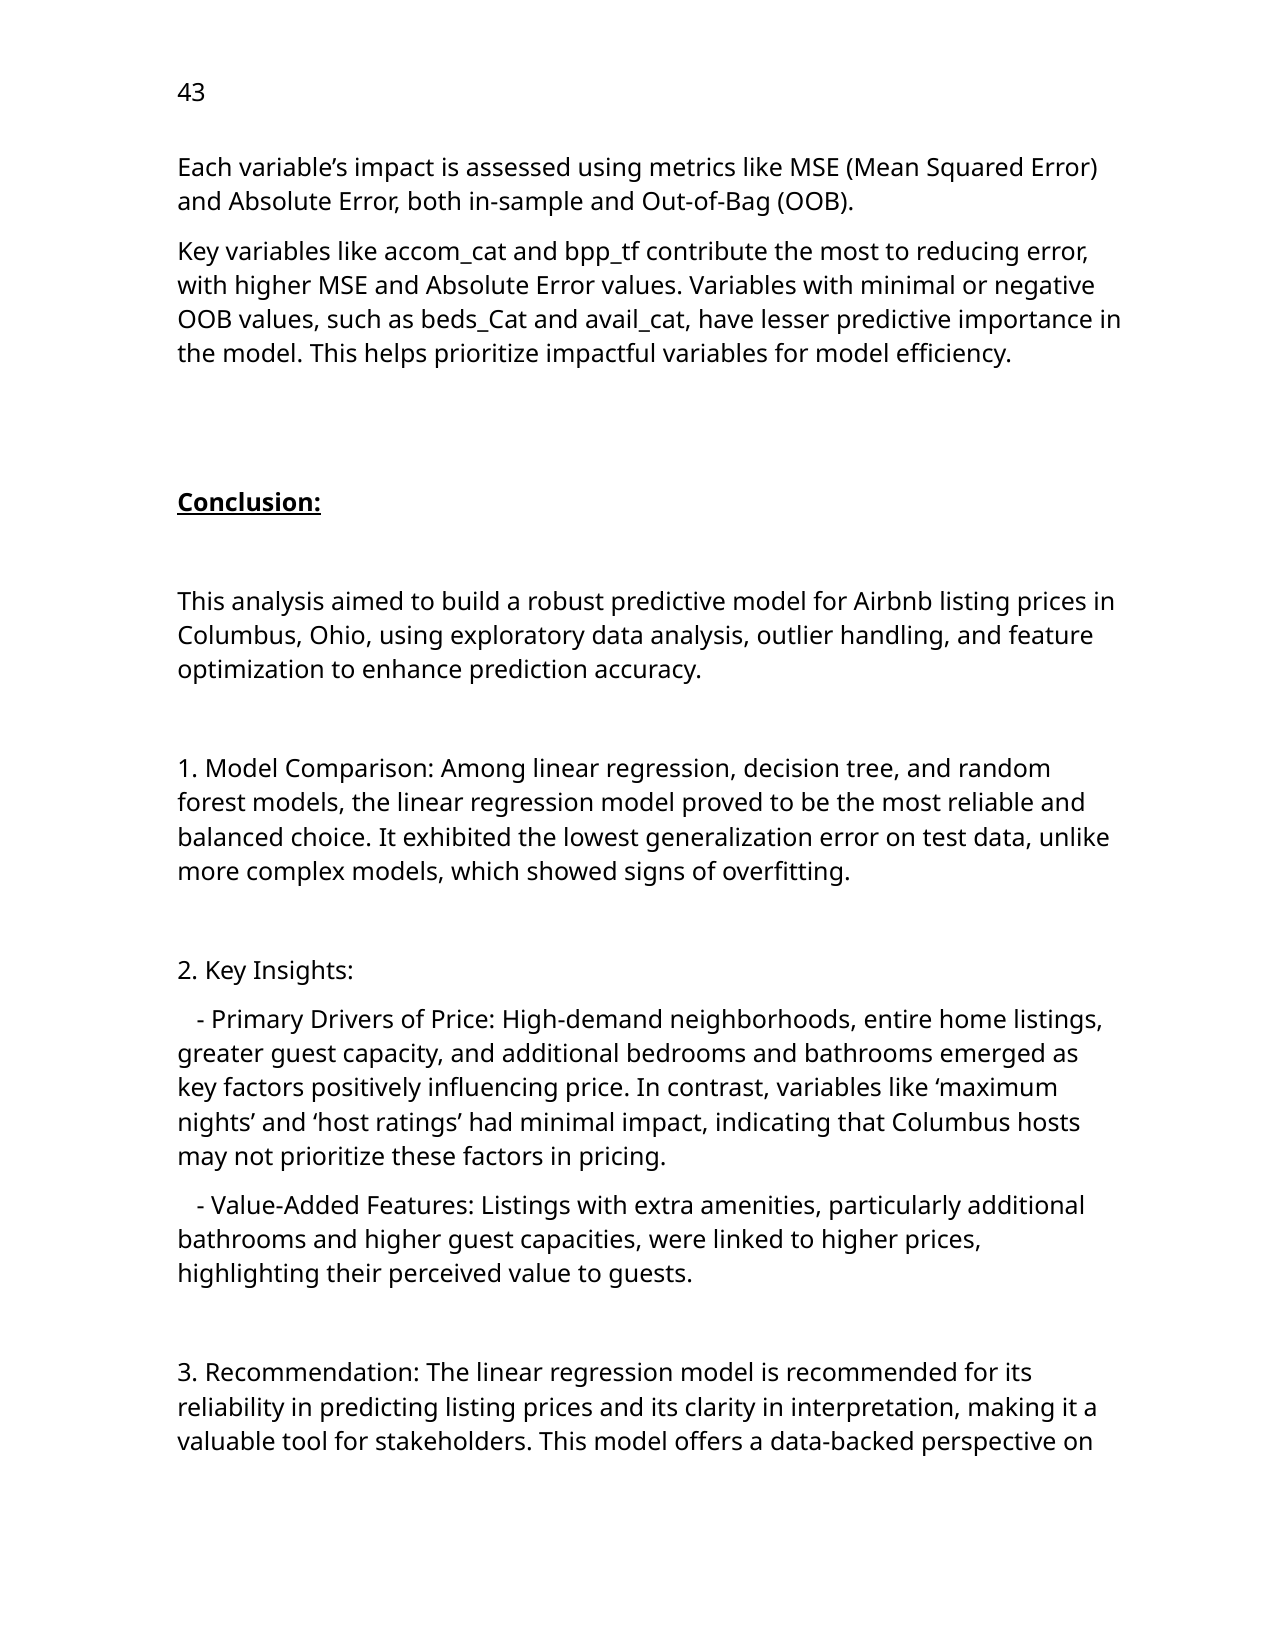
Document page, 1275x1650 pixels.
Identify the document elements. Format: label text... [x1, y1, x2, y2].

text Conclusion: [177, 484, 1125, 519]
text Key variables like accom_cat and bpp_tf contribute the most to reducing error, with higher MSE and Absolute Error values. Variables with minimal or negative OOB values, such as beds_Cat and avail_cat, have lesser predictive importance in the model. This helps prioritize impactful variables for model efficiency. [177, 234, 1125, 370]
text 2. Key Insights: [177, 952, 1125, 986]
text 1. Model Comparison: Among linear regression, decision tree, and random forest models, the linear regression model proved to be the most reliable and balanced choice. It exhibited the lowest generalization error on test data, unlike more complex models, which showed signs of overfitting. [177, 751, 1125, 887]
text - Primary Drivers of Price: High-demand neighborhoods, entire home listings, greater guest capacity, and additional bedrooms and bathrooms emerged as key factors positively influencing price. In contrast, variables like ‘maximum nights’ and ‘host ratings’ had minimal impact, indicating that Columbus hosts may not prioritize these factors in pricing. [177, 1002, 1125, 1172]
text Each variable’s impact is assessed using metrics like MSE (Mean Squared Error) and Absolute Error, both in-sample and Out-of-Bag (OOB). [177, 150, 1125, 218]
text This analysis aimed to build a robust predictive model for Airbnb listing prices in Columbus, Ohio, using exploratory data analysis, outlier handling, and feature optimization to enhance prediction accuracy. [177, 584, 1125, 686]
text - Value-Added Features: Listings with extra amenities, particularly additional bathrooms and higher guest capacities, were linked to higher prices, highlighting their perceived value to guests. [177, 1188, 1125, 1290]
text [177, 1355, 1125, 1457]
